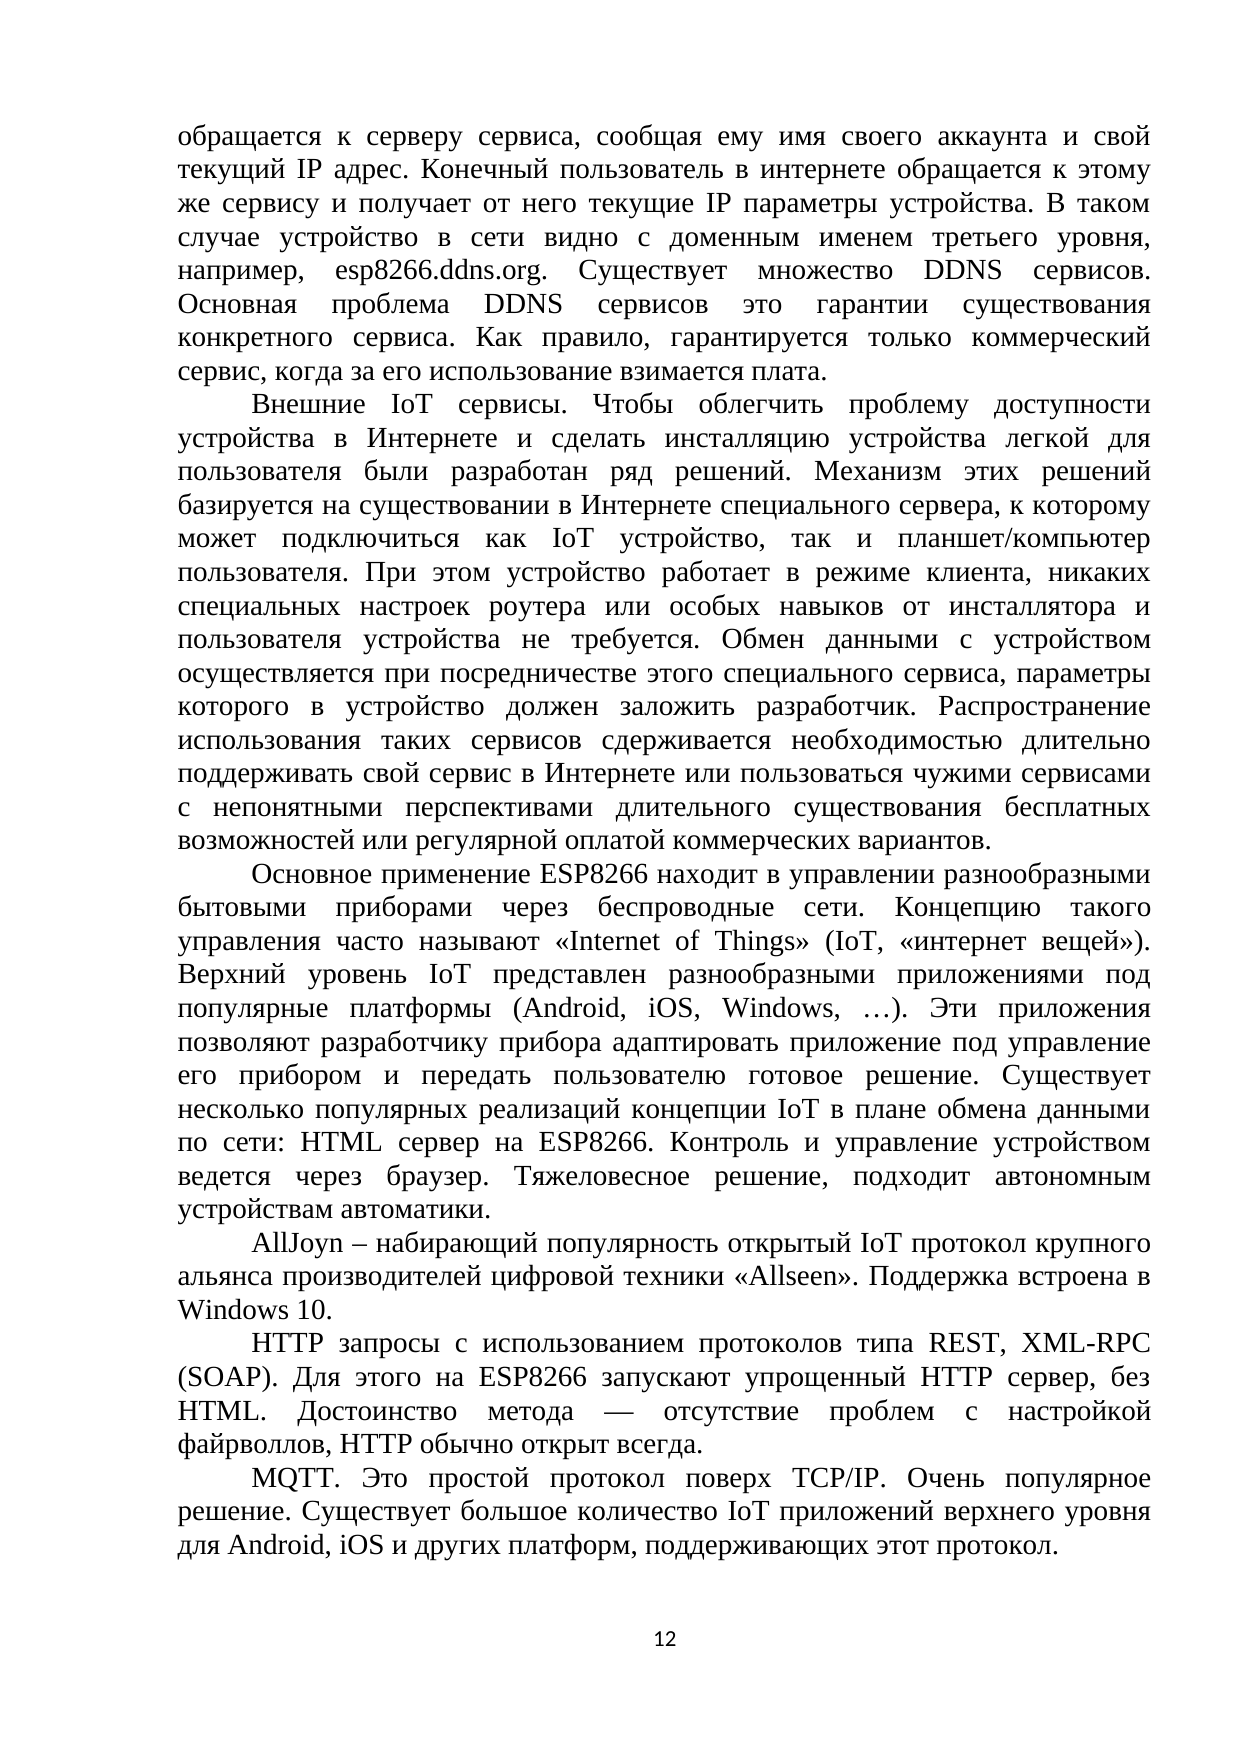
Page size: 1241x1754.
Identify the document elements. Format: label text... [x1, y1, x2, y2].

text Основное применение ESP8266 находит в управлении разнообразными бытовыми приборами через беспроводные сети. Концепцию такого управления часто называют «Internet of Things» (IoT, «интернет вещей»). Верхний уровень IoT представлен разнообразными приложениями под популярные платформы (Android, iOS, Windows, …). Эти приложения позволяют разработчику прибора адаптировать приложение под управление его прибором и передать пользователю готовое решение. Существует несколько популярных реализаций концепции IoT в плане обмена данными по сети: HTML сервер на ESP8266. Контроль и управление устройством ведется через браузер. Тяжеловесное решение, подходит автономным устройствам автоматики. [177, 856, 1152, 1225]
text Внешние IoT сервисы. Чтобы облегчить проблему доступности устройства в Интернете и сделать инсталляцию устройства легкой для пользователя были разработан ряд решений. Механизм этих решений базируется на существовании в Интернете специального сервера, к которому может подключиться как IoT устройство, так и планшет/компьютер пользователя. При этом устройство работает в режиме клиента, никаких специальных настроек роутера или особых навыков от инсталлятора и пользователя устройства не требуется. Обмен данными с устройством осуществляется при посредничестве этого специального сервиса, параметры которого в устройство должен заложить разработчик. Распространение использования таких сервисов сдерживается необходимостью длительно поддерживать свой сервис в Интернете или пользоваться чужими сервисами с непонятными перспективами длительного существования бесплатных возможностей или регулярной оплатой коммерческих вариантов. [177, 386, 1152, 856]
text HTTP запросы с использованием протоколов типа REST, XML-RPC (SOAP). Для этого на ESP8266 запускают упрощенный HTTP сервер, без HTML. Достоинство метода — отсутствие проблем с настройкой файрволлов, HTTP обычно открыт всегда. [177, 1326, 1152, 1460]
text MQTT. Это простой протокол поверх TCP/IP. Очень популярное решение. Существует большое количество IoT приложений верхнего уровня для Android, iOS и других платформ, поддерживающих этот протокол. [177, 1460, 1152, 1560]
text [177, 118, 1152, 386]
text AllJoyn – набирающий популярность открытый IoT протокол крупного альянса производителей цифровой техники «Allseen». Поддержка встроена в Windows 10. [177, 1225, 1152, 1326]
